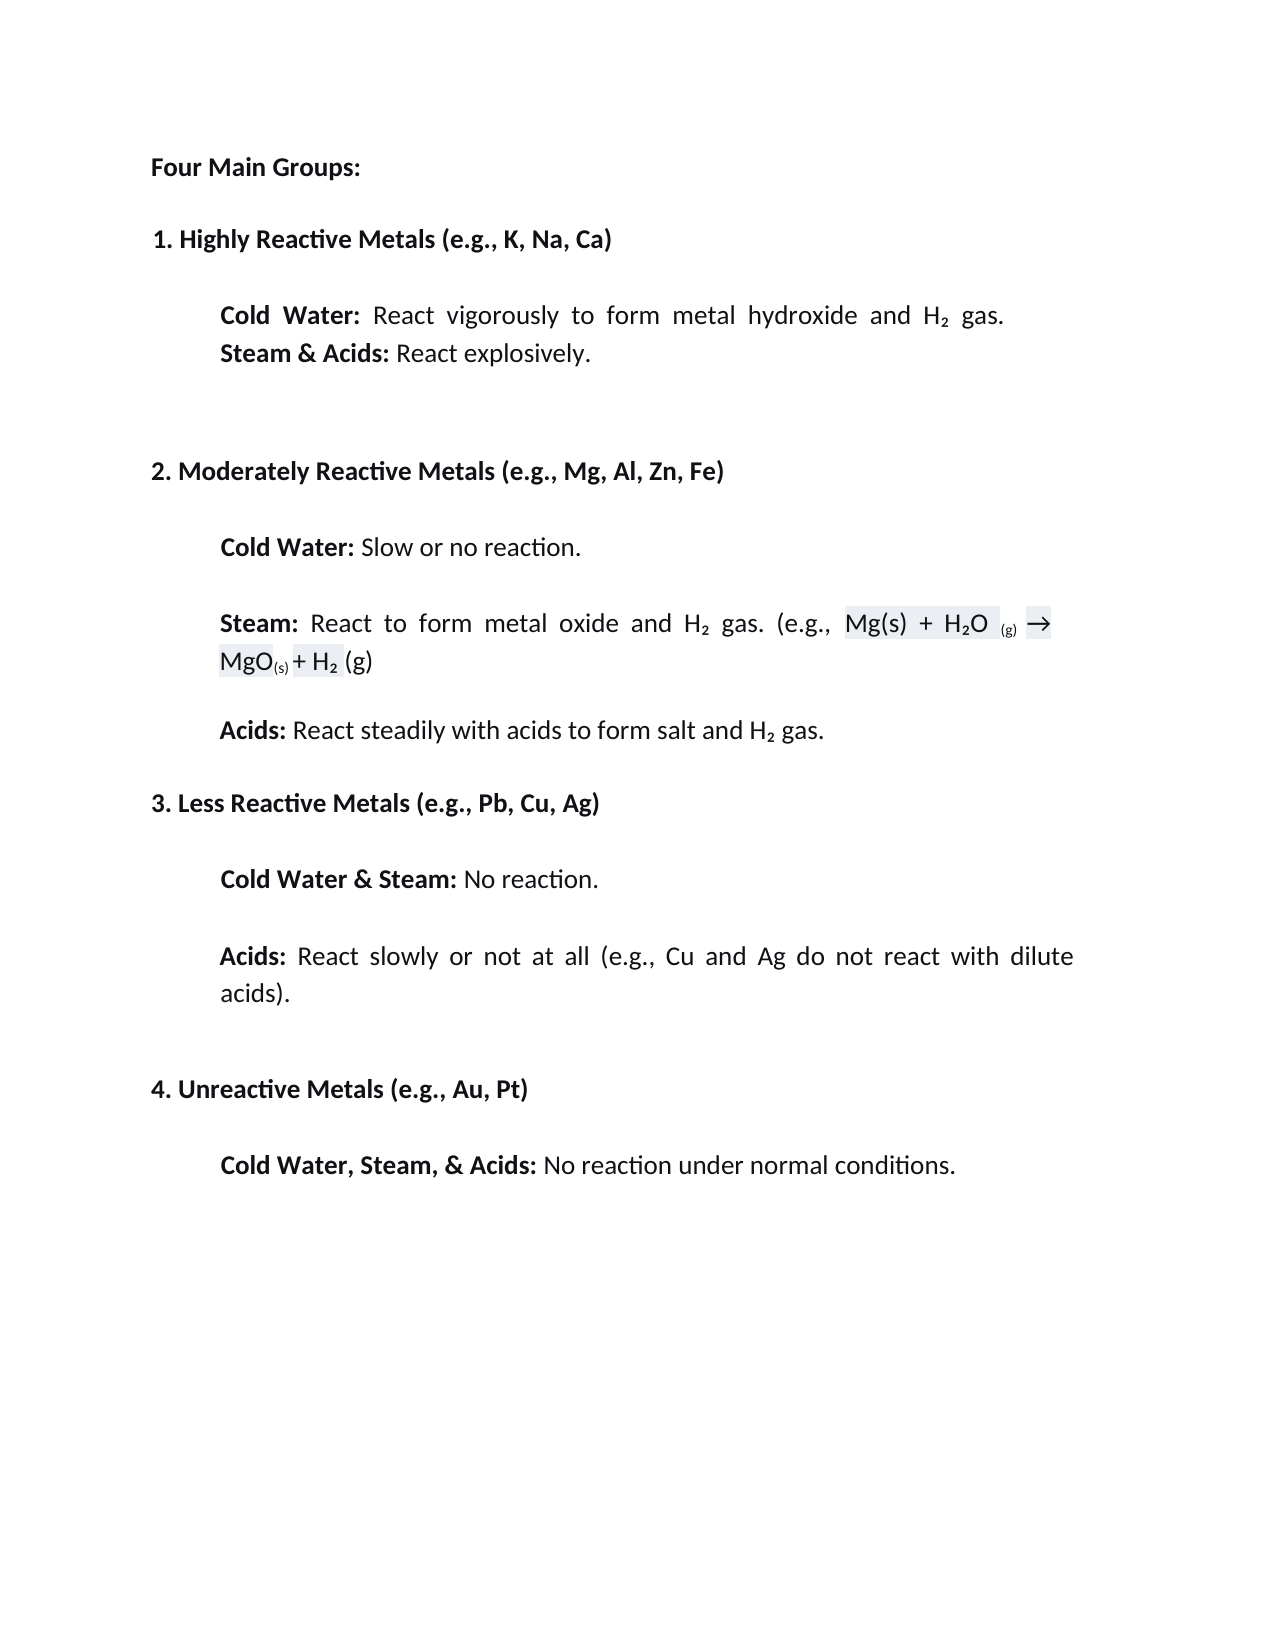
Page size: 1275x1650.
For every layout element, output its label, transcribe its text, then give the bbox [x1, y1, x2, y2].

text Steam: React to form metal oxide and H₂ gas. (e.g., Mg(s) + H₂O (g) → MgO(s) + H₂ (g) [219, 606, 1051, 677]
text 3. Less Reactive Metals (e.g., Pb, Cu, Ag) [151, 786, 1125, 819]
text Acids: React slowly or not at all (e.g., Cu and Ag do not react with dilute acids). [219, 939, 1076, 1010]
text Cold Water, Steam, & Acids: No reaction under normal conditions. [221, 1148, 1125, 1181]
text Four Main Groups: [151, 150, 1125, 183]
text 1. Highly Reactive Metals (e.g., K, Na, Ca) [152, 222, 1125, 256]
text Cold Water: React vigorously to form metal hydroxide and H₂ gas. Steam & Acids: React explosively. [220, 298, 1006, 369]
text Cold Water & Steam: No reaction. [221, 862, 1125, 895]
text 4. Unreactive Metals (e.g., Au, Pt) [151, 1072, 1125, 1105]
text Acids: React steadily with acids to form salt and H₂ gas. [219, 713, 1125, 746]
text Cold Water: Slow or no reaction. [221, 530, 1125, 563]
text 2. Moderately Reactive Metals (e.g., Mg, Al, Zn, Fe) [151, 454, 1125, 487]
